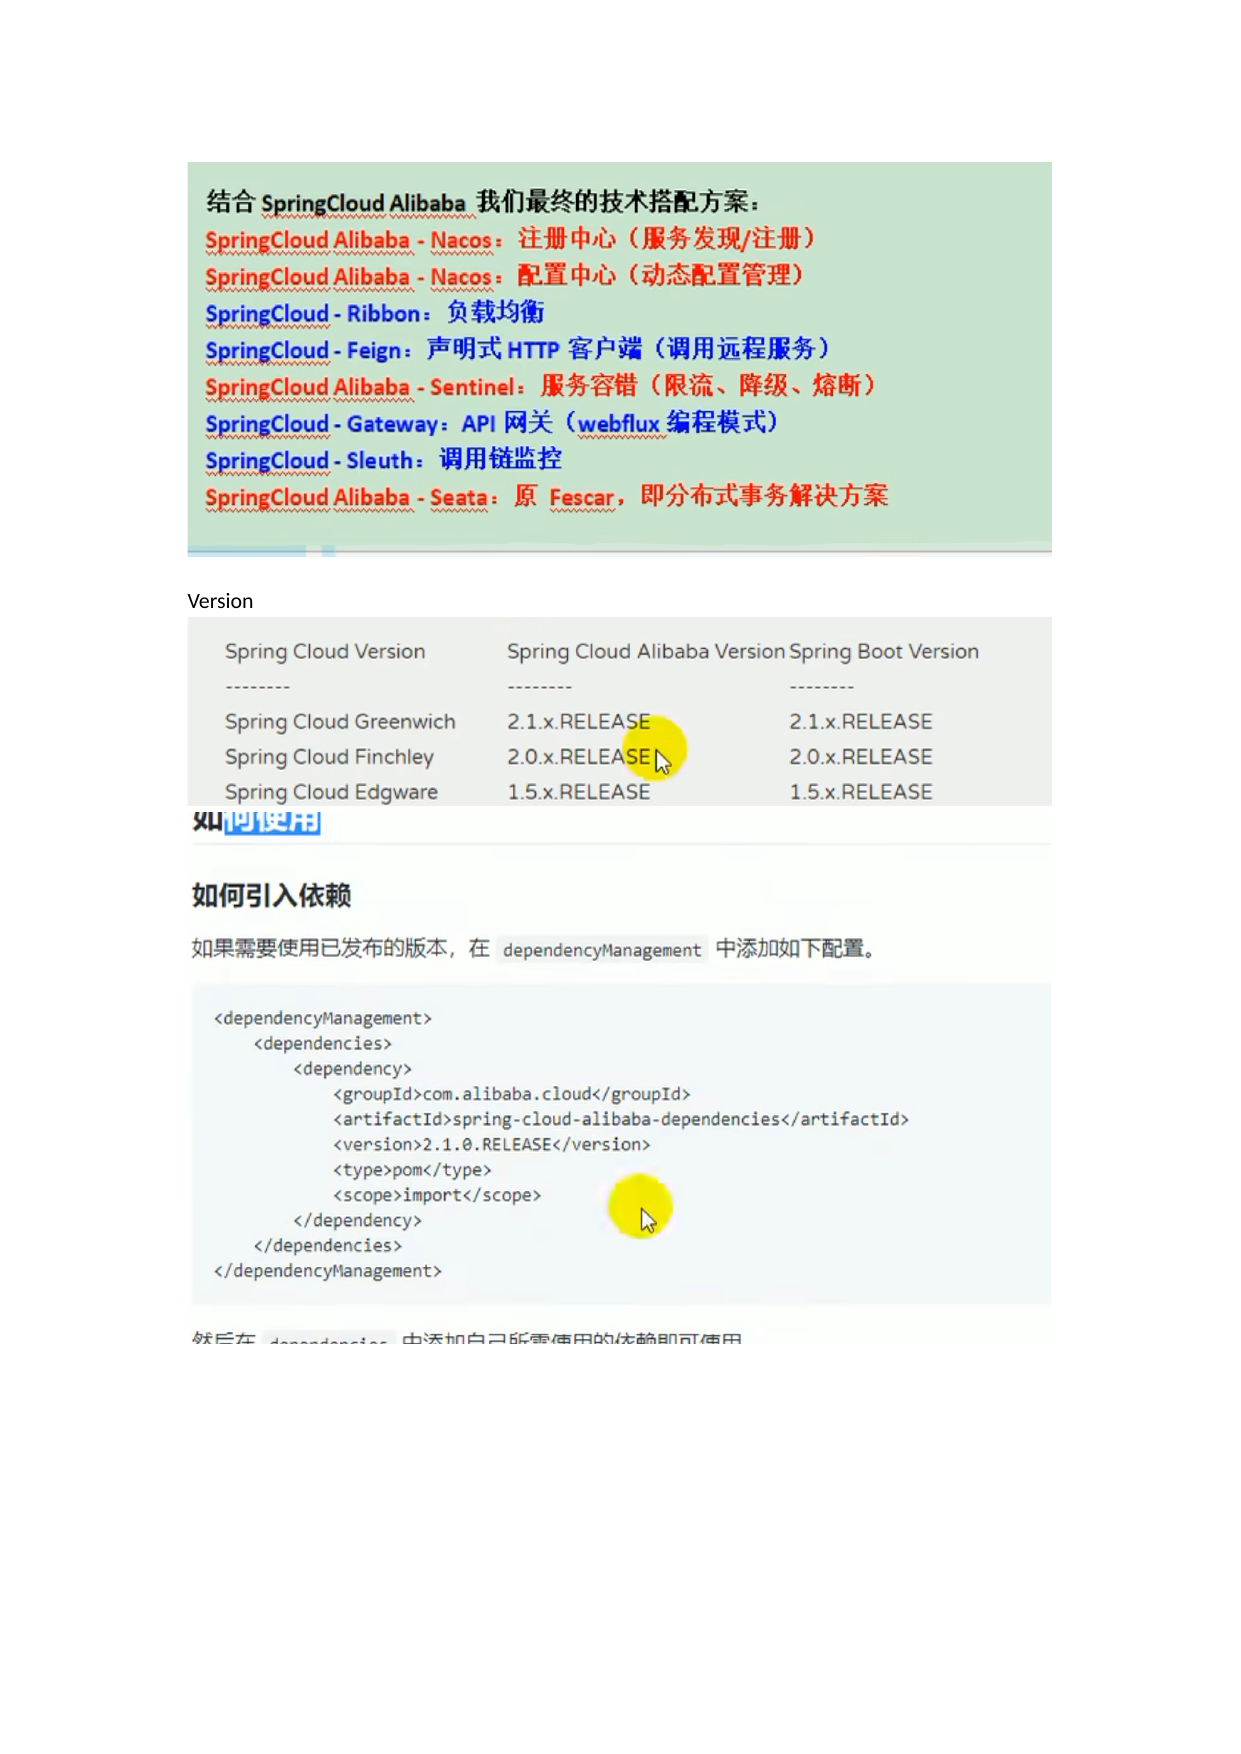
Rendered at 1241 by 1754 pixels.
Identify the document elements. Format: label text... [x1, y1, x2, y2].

picture [187, 812, 1052, 1344]
picture [187, 617, 1052, 806]
text Version [187, 584, 1053, 617]
picture [187, 162, 1052, 557]
